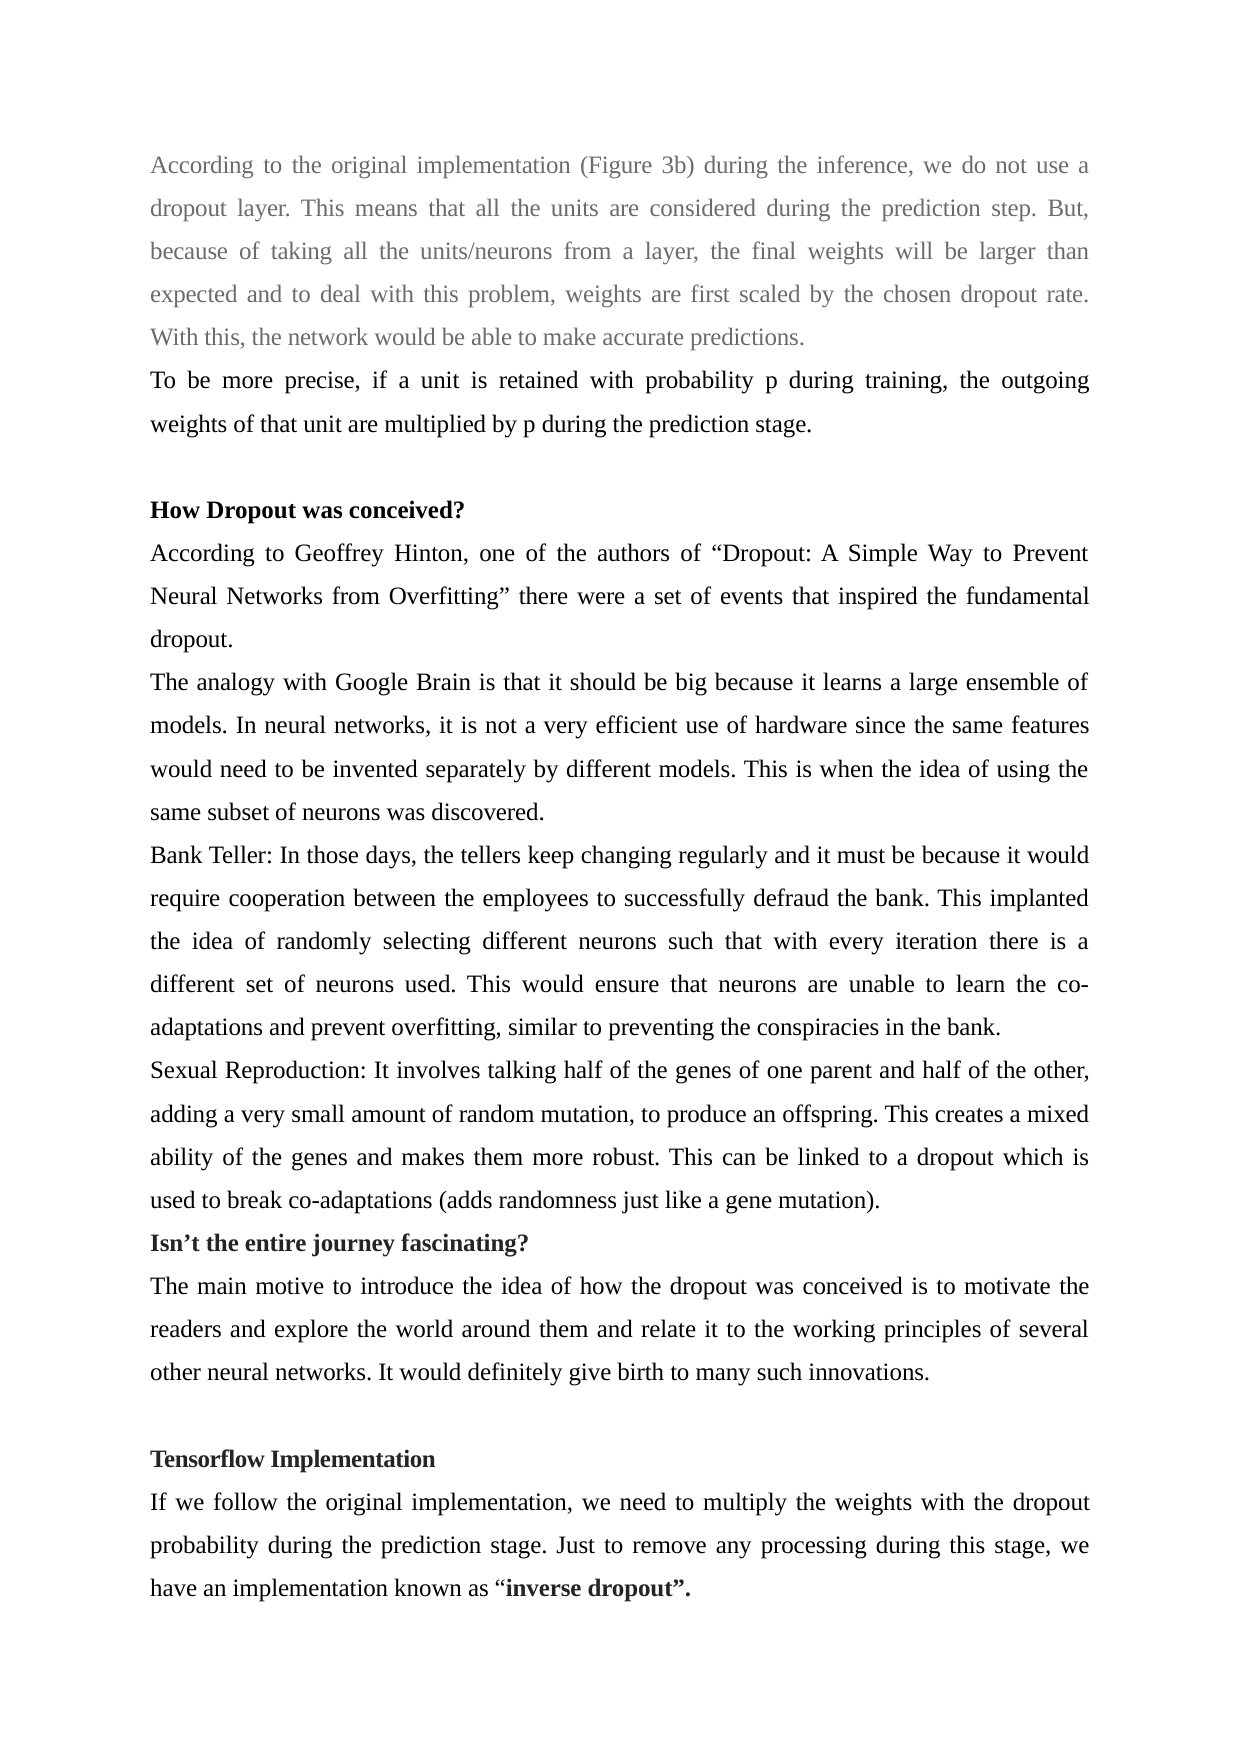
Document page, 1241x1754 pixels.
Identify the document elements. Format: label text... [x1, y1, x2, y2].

text The analogy with Google Brain is that it should be big because it learns a large ensemble of models. In neural networks, it is not a very efficient use of hardware since the same features would need to be invented separately by different models. This is when the idea of using the same subset of neurons was discovered. [150, 667, 1090, 826]
text Tensorflow Implementation [150, 1444, 1090, 1472]
text According to the original implementation (Figure 3b) during the inference, we do not use a dropout layer. This means that all the units are considered during the prediction step. But, because of taking all the units/neurons from a layer, the final weights will be larger than expected and to deal with this problem, weights are first scaled by the chosen dropout rate. With this, the network would be able to make accurate predictions. [150, 150, 1090, 351]
text How Dropout was conceived? [150, 495, 1090, 524]
text Bank Teller: In those days, the tellers keep changing regularly and it must be because it would require cooperation between the employees to successfully defraud the bank. This implanted the idea of randomly selecting different neurons such that with every iteration there is a different set of neurons used. This would ensure that neurons are unable to learn the co-adaptations and prevent overfitting, similar to preventing the conspiracies in the bank. [150, 840, 1090, 1041]
text If we follow the original implementation, we need to multiply the weights with the dropout probability during the prediction stage. Just to remove any processing during this stage, we have an implementation known as “inverse dropout”. [150, 1487, 1090, 1602]
text The main motive to introduce the idea of how the dropout was conceived is to motivate the readers and explore the world around them and relate it to the working principles of several other neural networks. It would definitely give birth to many such innovations. [150, 1271, 1090, 1386]
text Sexual Reproduction: It involves talking half of the genes of one parent and half of the other, adding a very small amount of random mutation, to produce an offspring. This creates a mixed ability of the genes and makes them more robust. This can be linked to a dropout which is used to break co-adaptations (adds randomness just like a gene mutation). [150, 1056, 1090, 1214]
text To be more precise, if a unit is retained with probability p during training, the outgoing weights of that unit are multiplied by p during the prediction stage. [150, 366, 1090, 437]
text Isn’t the entire journey fascinating? [150, 1228, 1090, 1257]
text According to Geoffrey Hinton, one of the authors of “Dropout: A Simple Way to Prevent Neural Networks from Overfitting” there were a set of events that inspired the fundamental dropout. [150, 538, 1090, 653]
